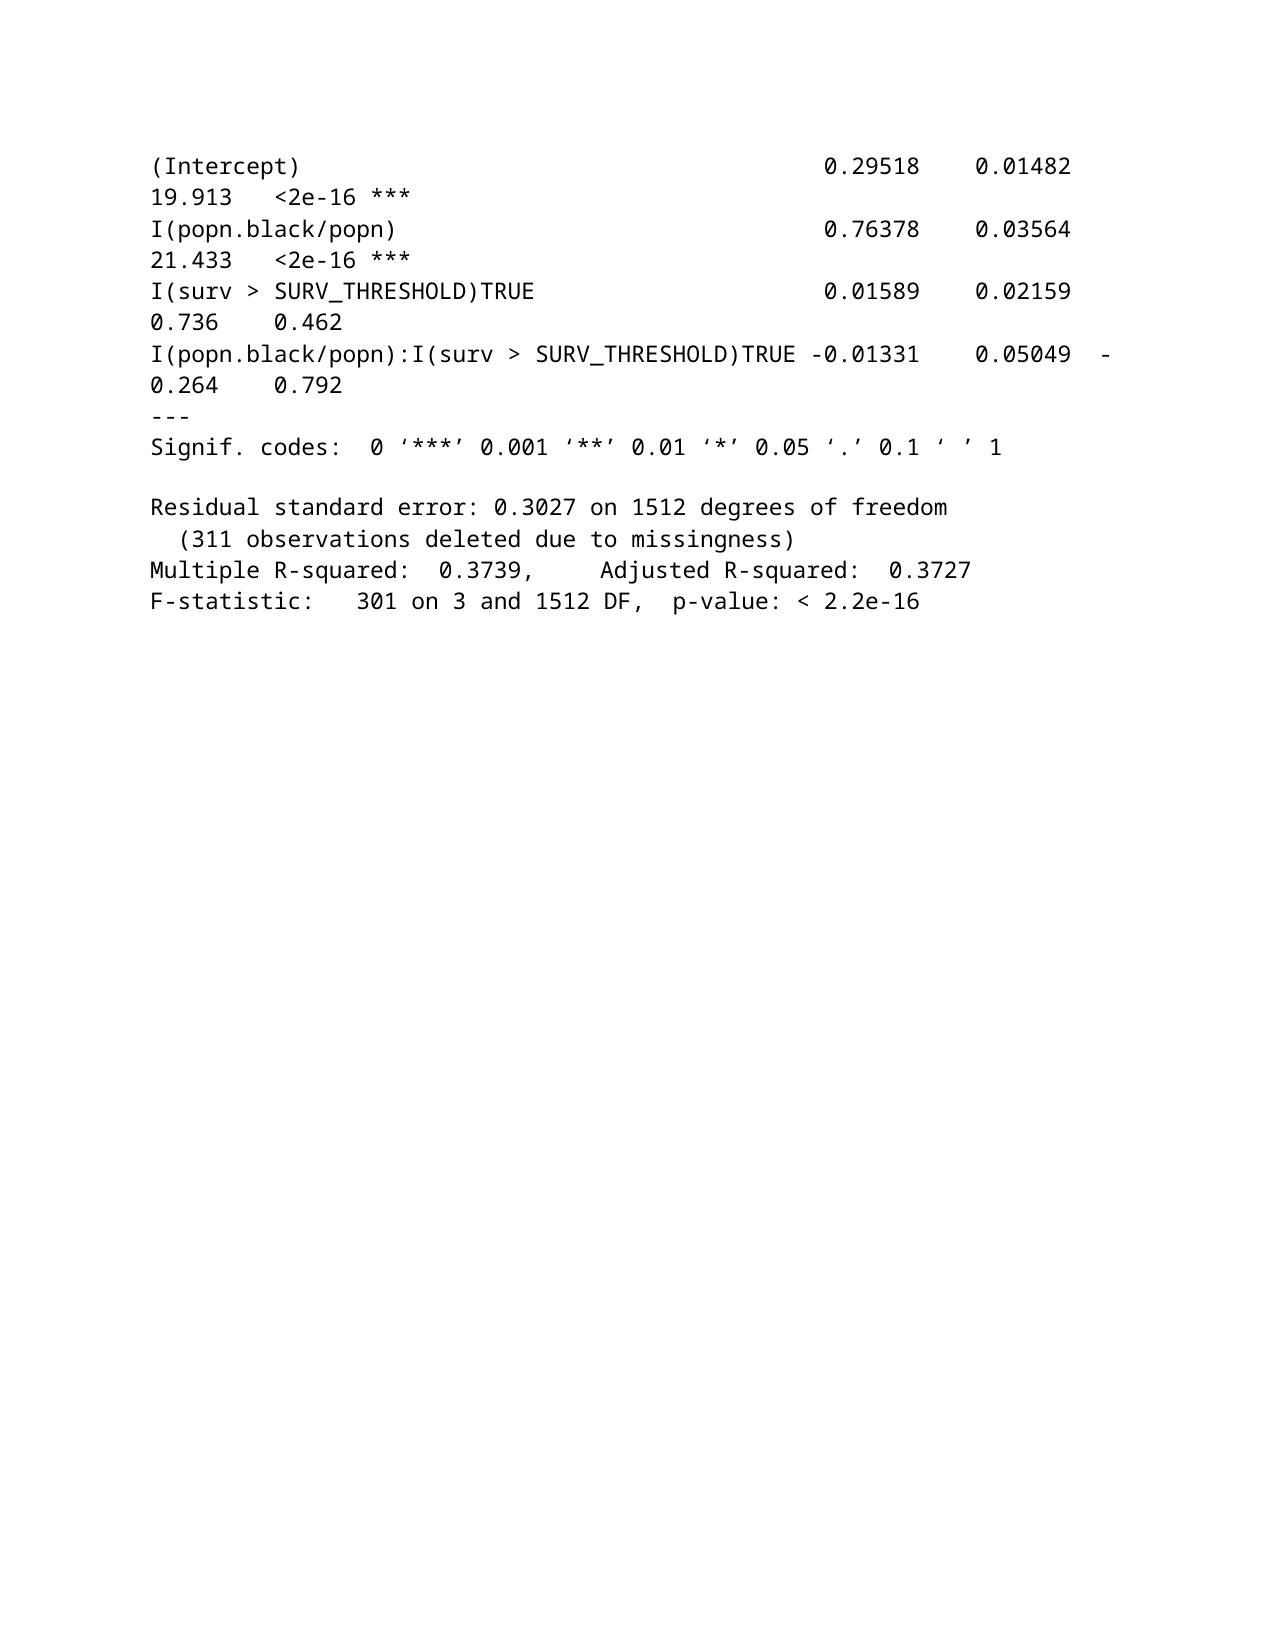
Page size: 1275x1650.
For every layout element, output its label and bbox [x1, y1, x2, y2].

text [150, 150, 1125, 616]
